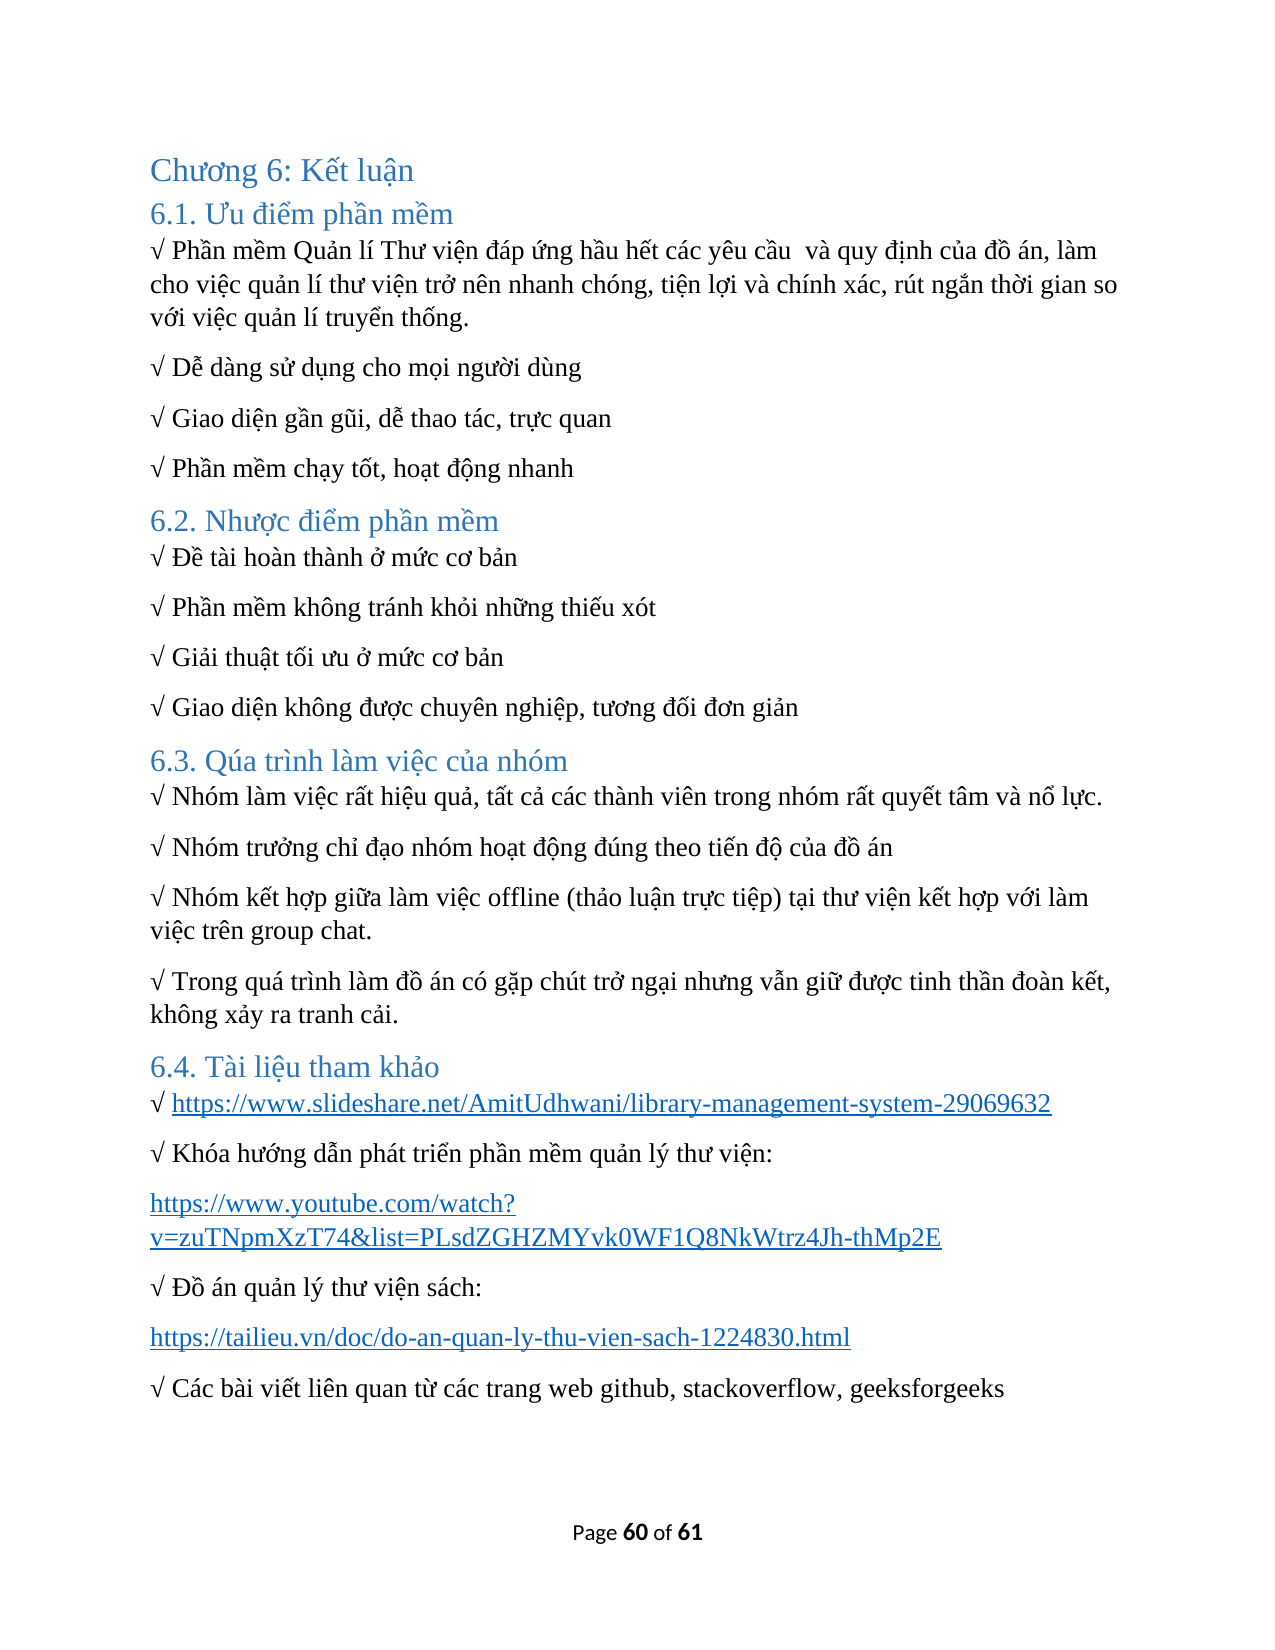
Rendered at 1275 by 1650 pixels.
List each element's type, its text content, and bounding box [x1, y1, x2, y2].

text √ https://www.slideshare.net/AmitUdhwani/library-management-system-29069632 [150, 1087, 1125, 1118]
text √ Giải thuật tối ưu ở mức cơ bản [150, 641, 1125, 672]
text √ Khóa hướng dẫn phát triển phần mềm quản lý thư viện: [150, 1137, 1125, 1168]
text √ Giao diện không được chuyên nghiệp, tương đối đơn giản [150, 692, 1125, 723]
text √ Giao diện gần gũi, dễ thao tác, trực quan [150, 402, 1125, 433]
text √ Dễ dàng sử dụng cho mọi người dùng [150, 352, 1125, 383]
text √ Phần mềm chạy tốt, hoạt động nhanh [150, 452, 1125, 483]
text √ Nhóm làm việc rất hiệu quả, tất cả các thành viên trong nhóm rất quyết tâm và nổ lực. [150, 781, 1125, 812]
subtitle 6.1. Ưu điểm phần mềm [150, 196, 1125, 231]
text √ Nhóm trưởng chỉ đạo nhóm hoạt động đúng theo tiến độ của đồ án [150, 831, 1125, 862]
text https://tailieu.vn/doc/do-an-quan-ly-thu-vien-sach-1224830.html [150, 1322, 1125, 1353]
text √ Phần mềm Quản lí Thư viện đáp ứng hầu hết các yêu cầu và quy định của đồ án, làm cho việc quản lí thư viện trở nên nhanh chóng, tiện lợi và chính xác, rút ngắn thời gian so với việc quản lí truyển thống. [150, 234, 1125, 332]
text https://www.youtube.com/watch?v=zuTNpmXzT74&list=PLsdZGHZMYvk0WF1Q8NkWtrz4Jh-thMp2E [150, 1188, 1125, 1252]
text √ Đồ án quản lý thư viện sách: [150, 1271, 1125, 1302]
subtitle 6.2. Nhược điểm phần mềm [150, 502, 1125, 538]
text √ Đề tài hoàn thành ở mức cơ bản [150, 541, 1125, 572]
subtitle 6.4. Tài liệu tham khảo [150, 1048, 1125, 1084]
text √ Nhóm kết hợp giữa làm việc offline (thảo luận trực tiệp) tại thư viện kết hợp với làm việc trên group chat. [150, 881, 1125, 946]
text √ Phần mềm không tránh khỏi những thiếu xót [150, 591, 1125, 622]
text √ Các bài viết liên quan từ các trang web github, stackoverflow, geeksforgeeks [150, 1372, 1125, 1403]
text √ Trong quá trình làm đồ án có gặp chút trở ngại nhưng vẫn giữ được tinh thần đoàn kết, không xảy ra tranh cải. [150, 965, 1125, 1029]
subtitle 6.3. Qúa trình làm việc của nhóm [150, 742, 1125, 778]
subtitle Chương 6: Kết luận [150, 150, 1125, 188]
